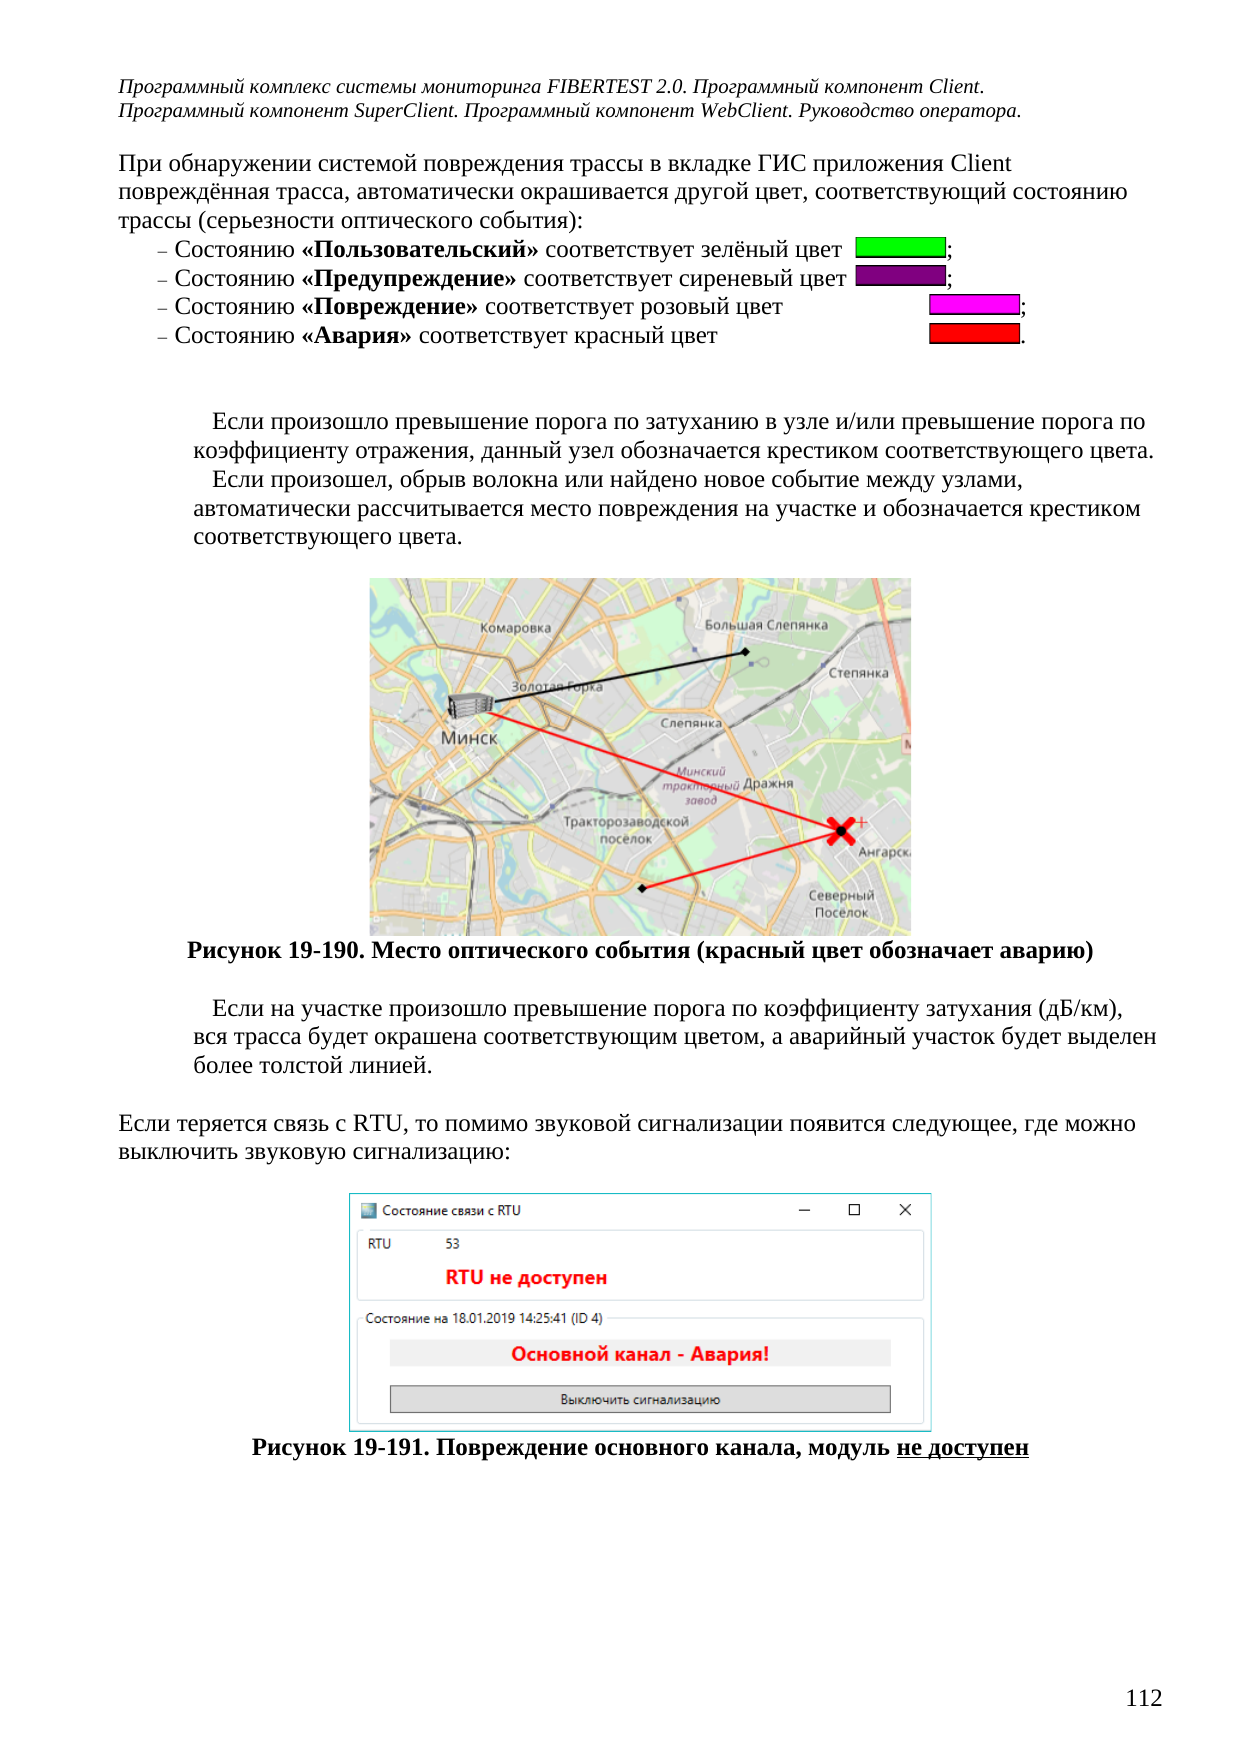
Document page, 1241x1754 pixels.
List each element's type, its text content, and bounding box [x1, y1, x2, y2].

list Состоянию «Повреждение» соответствует розовый цвет ; [156, 291, 1162, 320]
text Если произошло превышение порога по затуханию в узле и/или превышение порога по коэффициенту отражения, данный узел обозначается крестиком соответствующего цвета. [193, 406, 1162, 464]
picture [349, 1193, 932, 1432]
picture [929, 294, 1021, 315]
picture [855, 237, 947, 258]
text Если на участке произошло превышение порога по коэффициенту затухания (дБ/км), вся трасса будет окрашена соответствующим цветом, а аварийный участок будет выделен более толстой линией. [193, 993, 1162, 1079]
picture [369, 578, 912, 936]
text Если произошел, обрыв волокна или найдено новое событие между узлами, автоматически рассчитывается место повреждения на участке и обозначается крестиком соответствующего цвета. [193, 464, 1162, 550]
text Если теряется связь с RTU, то помимо звуковой сигнализации появится следующее, где можно выключить звуковую сигнализацию: [118, 1108, 1162, 1165]
list Состоянию «Авария» соответствует красный цвет . [156, 320, 1162, 349]
picture [929, 323, 1021, 344]
list Состоянию «Предупреждение» соответствует сиреневый цвет ; [156, 263, 1162, 291]
list Состоянию «Пользовательский» соответствует зелёный цвет ; [156, 234, 1162, 263]
picture [855, 265, 947, 286]
text При обнаружении системой повреждения трассы в вкладке ГИС приложения Client повреждённая трасса, автоматически окрашивается другой цвет, соответствующий состоянию трассы (серьезности оптического события): [118, 148, 1162, 234]
